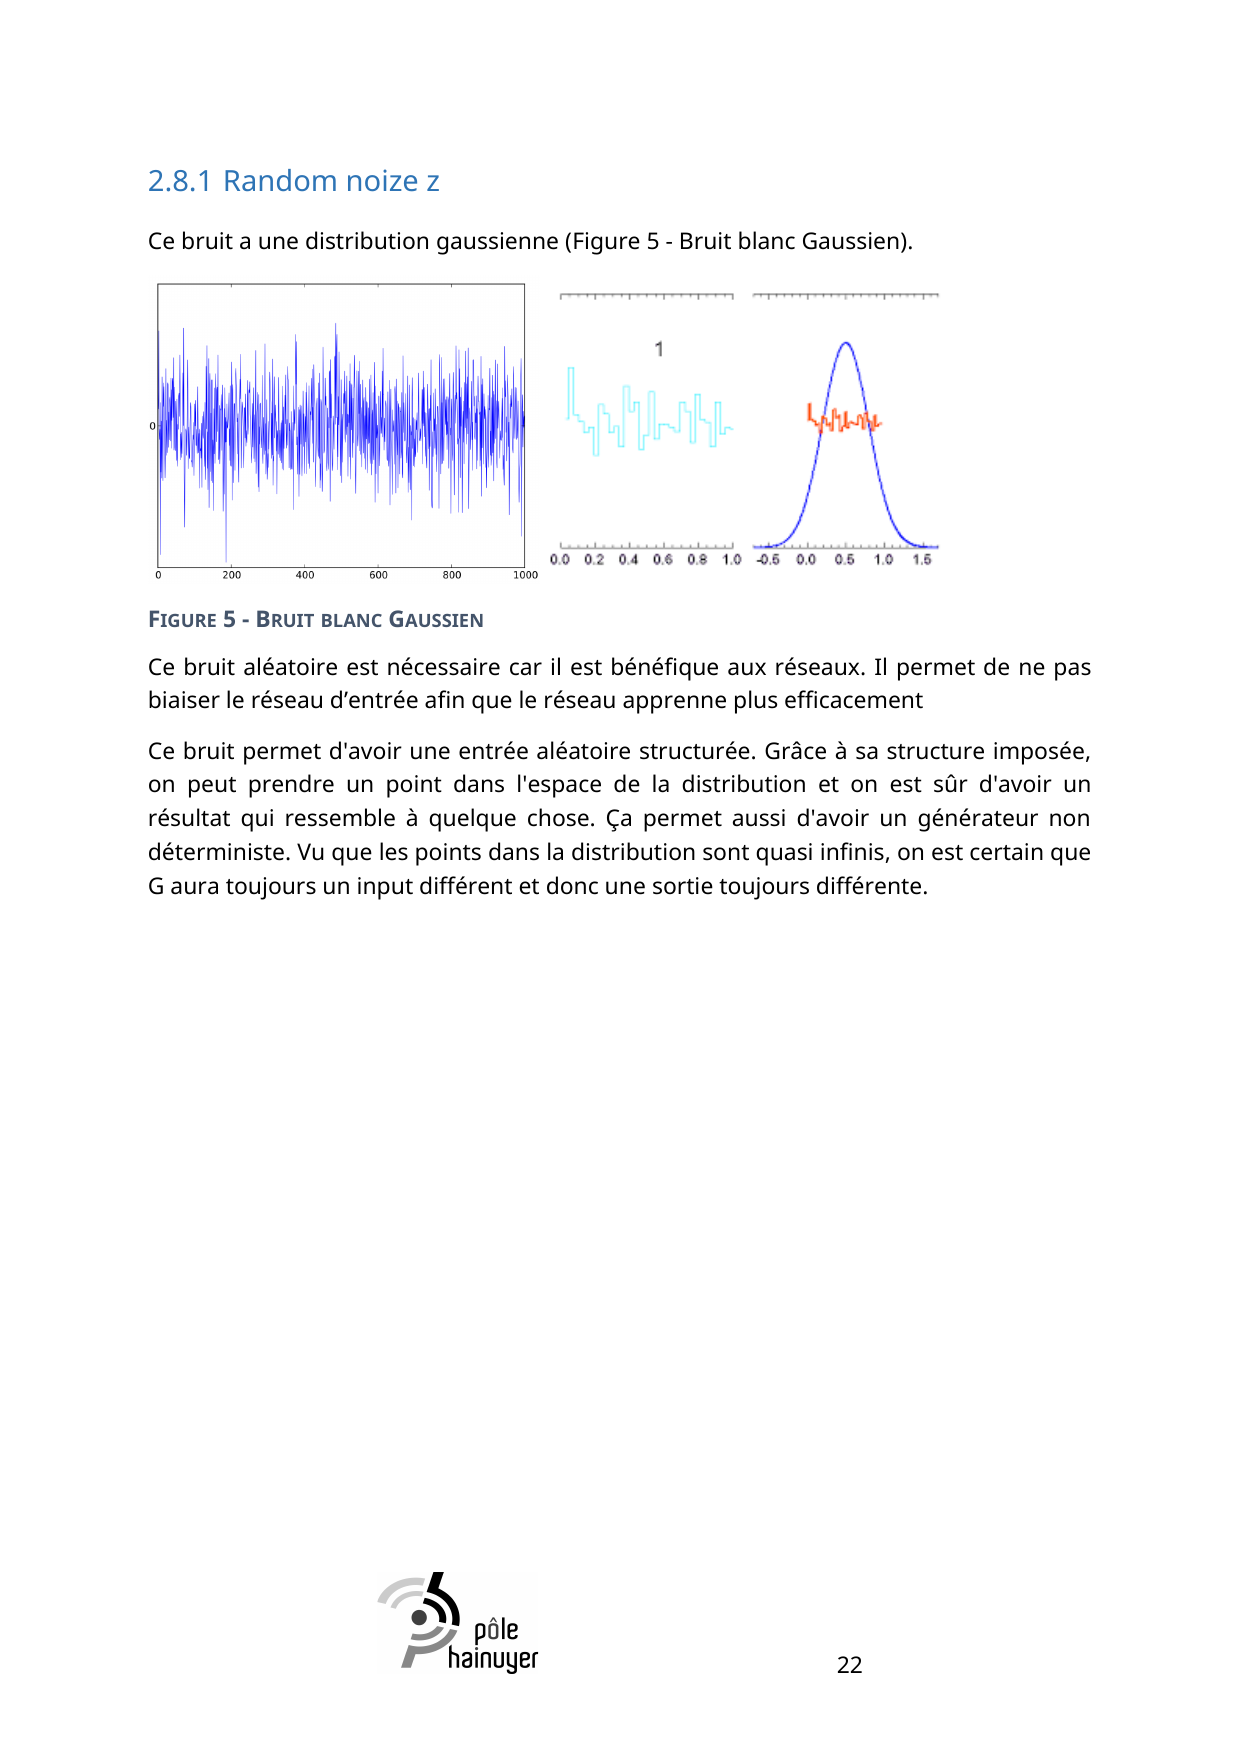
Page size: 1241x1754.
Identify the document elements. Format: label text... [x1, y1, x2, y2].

subtitle Random noize z [148, 160, 1093, 200]
text Ce bruit aléatoire est nécessaire car il est bénéfique aux réseaux. Il permet de ne pas biaiser le réseau d’entrée afin que le réseau apprenne plus efficacement [148, 651, 1093, 716]
picture [377, 1572, 539, 1674]
text Figure 5 - Bruit blanc Gaussien [148, 603, 1093, 634]
text Ce bruit a une distribution gaussienne (Figure 5). [148, 225, 1093, 256]
picture [147, 275, 959, 584]
text Ce bruit permet d'avoir une entrée aléatoire structurée. Grâce à sa structure imposée, on peut prendre un point dans l'espace de la distribution et on est sûr d'avoir un résultat qui ressemble à quelque chose. Ça permet aussi d'avoir un générateur non déterministe. Vu que les points dans la distribution sont quasi infinis, on est certain que G aura toujours un input différent et donc une sortie toujours différente. [148, 735, 1093, 901]
